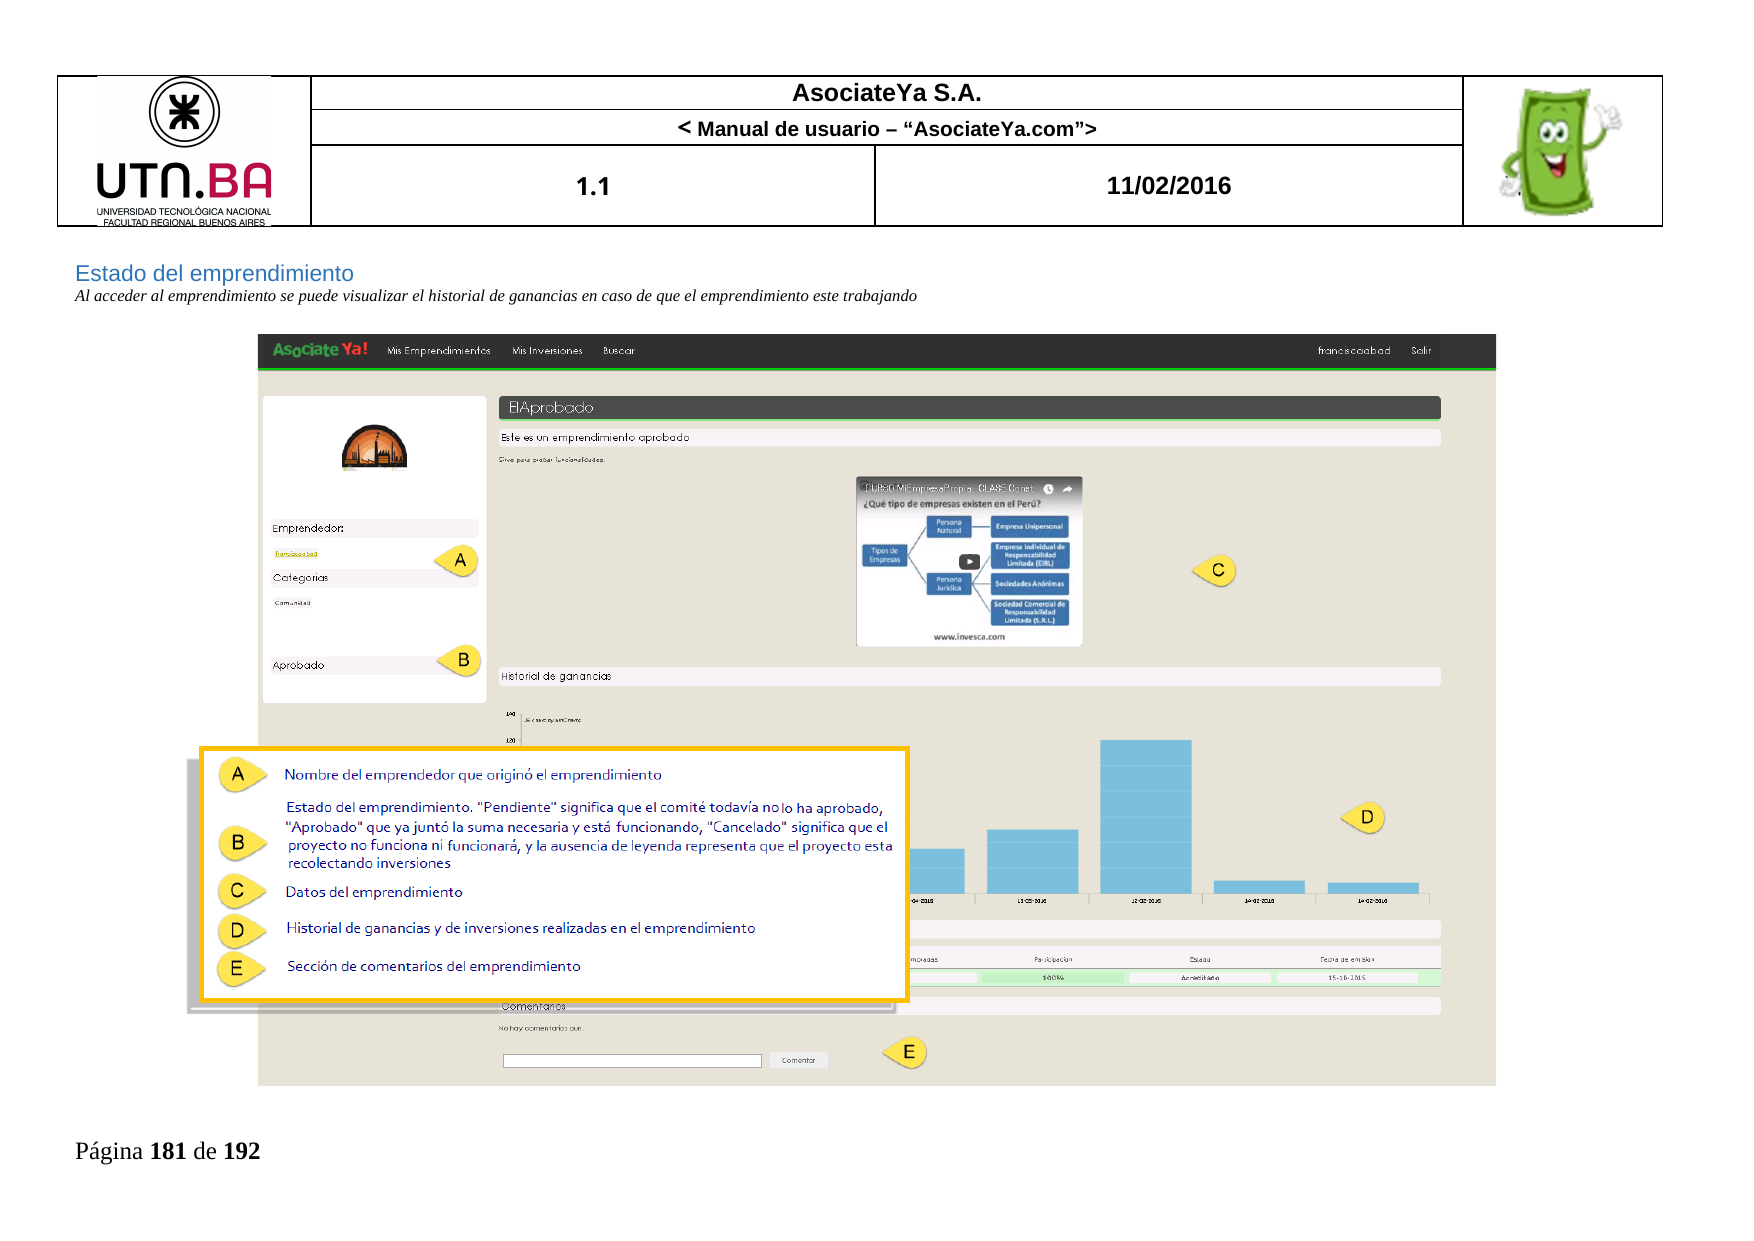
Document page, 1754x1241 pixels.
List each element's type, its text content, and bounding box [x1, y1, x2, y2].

text Al acceder al emprendimiento se puede visualizar el historial de ganancias en caso de que el emprendimiento este trabajando [75, 286, 1679, 305]
picture [257, 334, 1497, 1086]
picture [1487, 81, 1631, 221]
picture [97, 76, 272, 226]
picture [204, 751, 905, 998]
subtitle Estado del emprendimiento [75, 260, 1679, 286]
